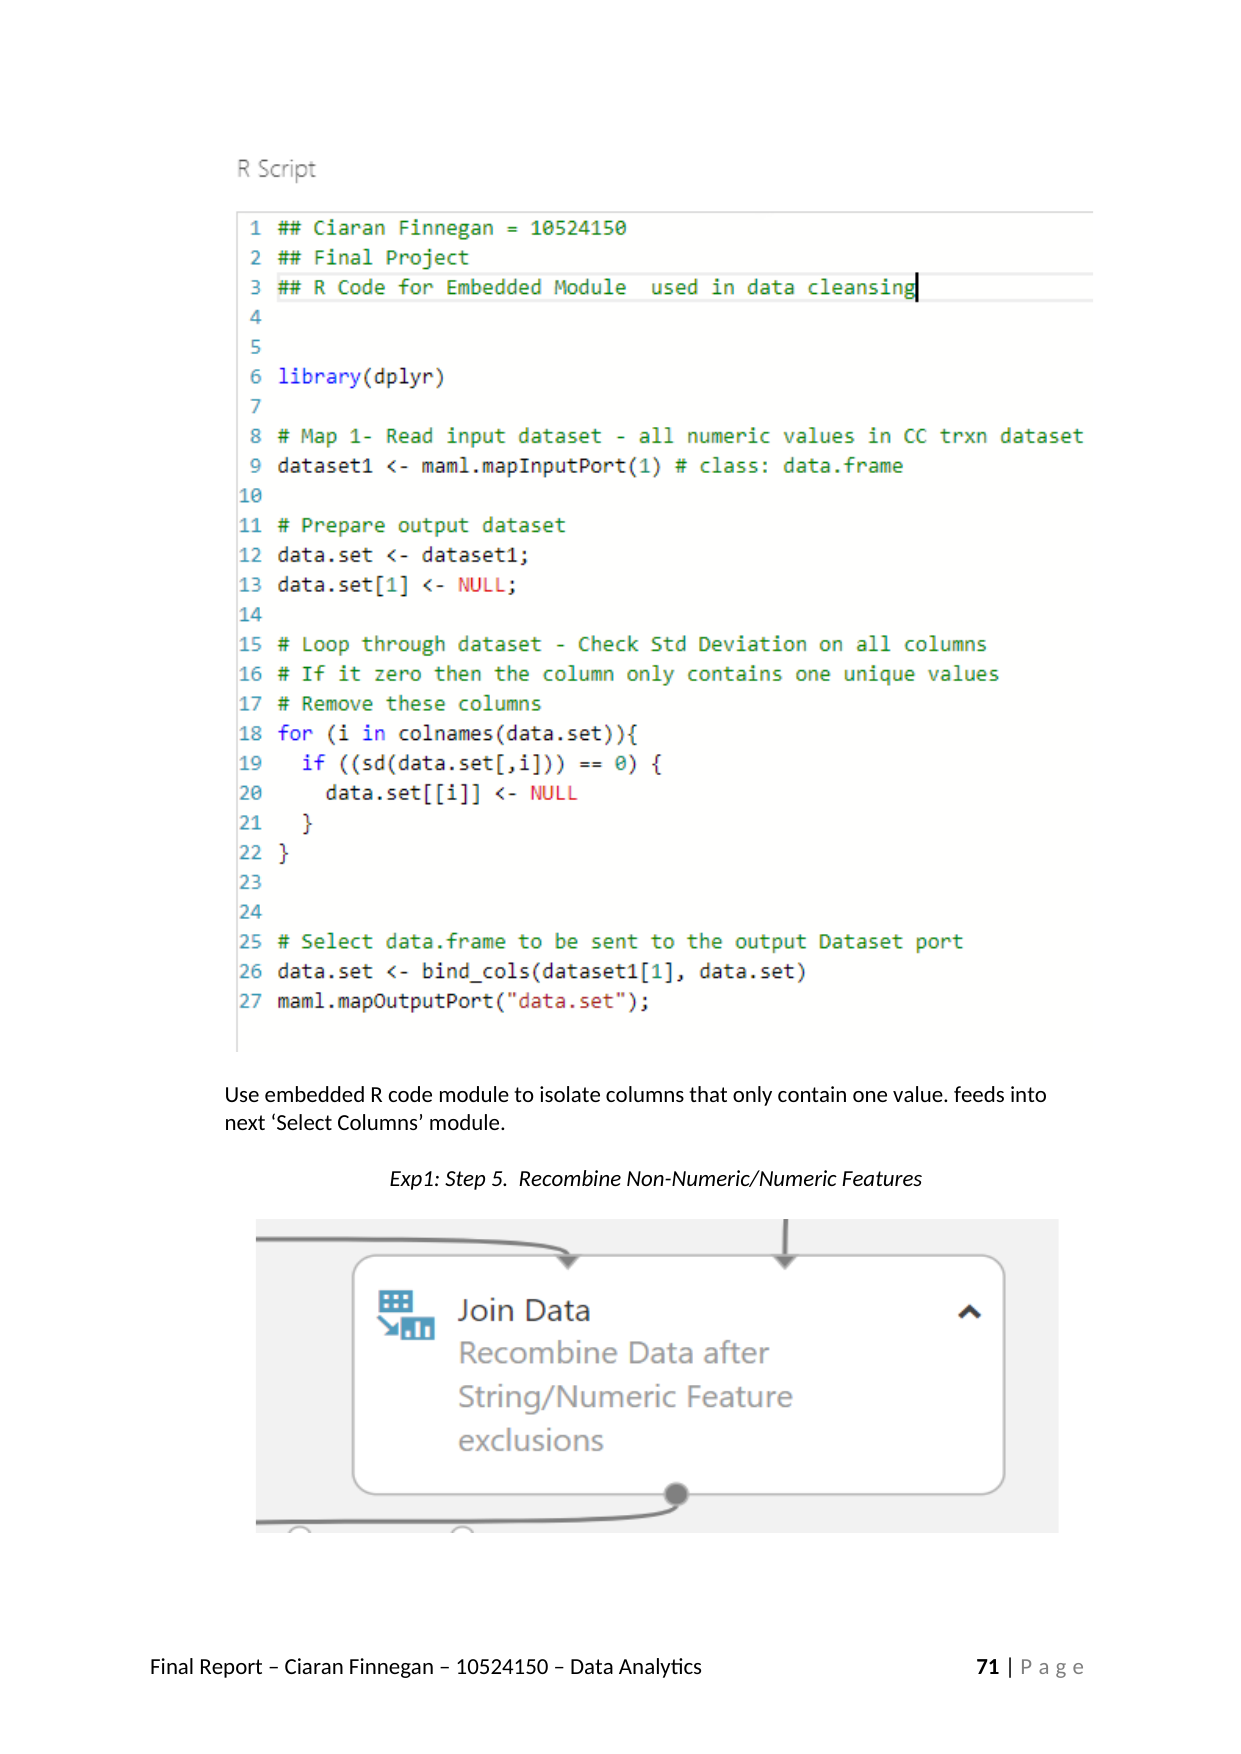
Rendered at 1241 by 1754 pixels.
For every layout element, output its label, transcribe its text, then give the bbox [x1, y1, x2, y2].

picture [255, 1219, 1059, 1533]
text Use embedded R code module to isolate columns that only contain one value. feeds into next ‘Select Columns’ module. [224, 1080, 1090, 1136]
picture [224, 150, 1094, 1052]
text Exp1: Step 5. Recombine Non-Numeric/Numeric Features [224, 1164, 1090, 1192]
